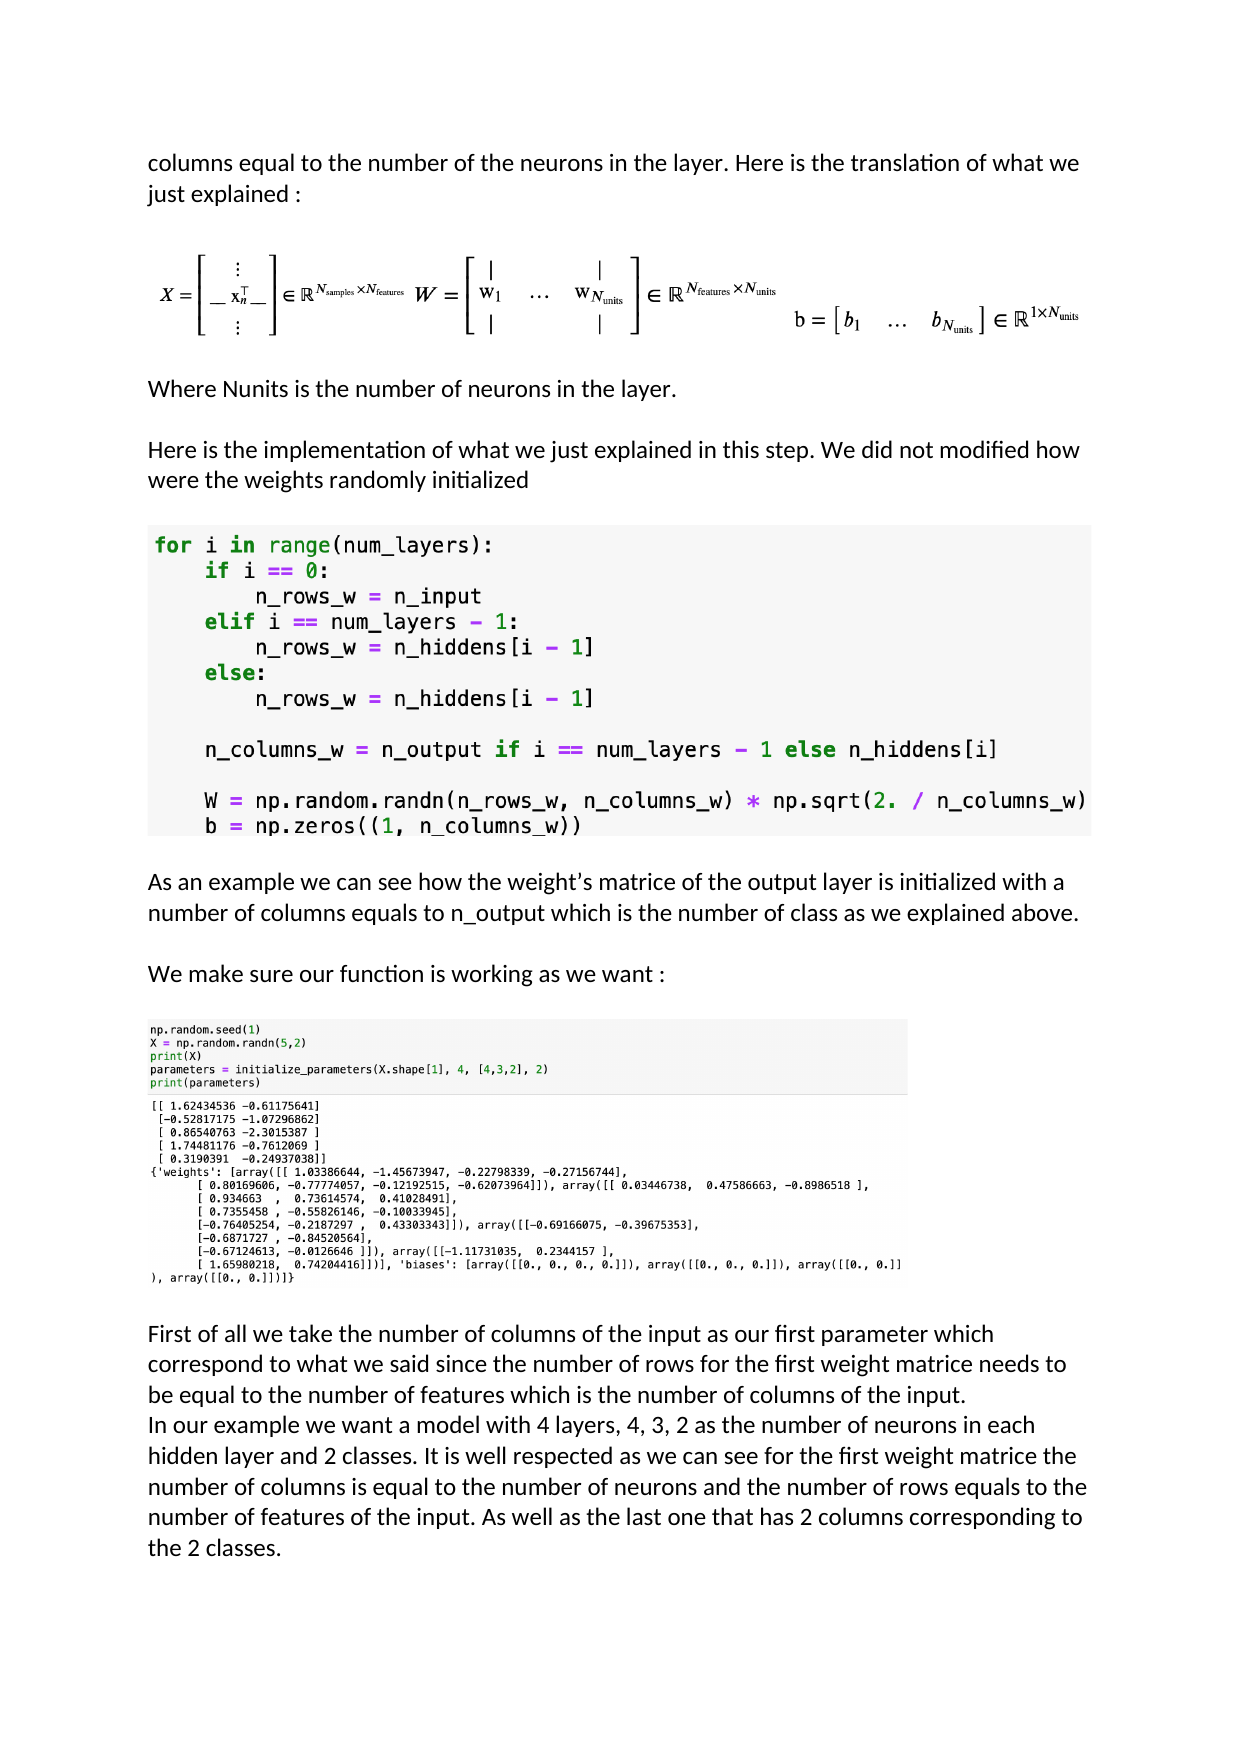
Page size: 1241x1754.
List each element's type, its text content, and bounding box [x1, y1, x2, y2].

text First of all we take the number of columns of the input as our first parameter which correspond to what we said since the number of rows for the first weight matrice needs to be equal to the number of features which is the number of columns of the input. [148, 1318, 1093, 1409]
text In our example we want a model with 4 layers, 4, 3, 2 as the number of neurons in each hidden layer and 2 classes. It is well respected as we can see for the first weight matrice the number of columns is equal to the number of neurons and the number of rows equals to the number of features of the input. As well as the last one that has 2 columns corresponding to the 2 classes. [148, 1409, 1093, 1562]
picture [147, 1019, 908, 1288]
picture [153, 239, 1087, 343]
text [148, 148, 1093, 209]
picture [147, 525, 1092, 836]
text As an example we can see how the weight’s matrice of the output layer is initialized with a number of columns equals to n_output which is the number of class as we explained above. [148, 867, 1093, 928]
text We make sure our function is working as we want : [148, 958, 1093, 989]
text Here is the implementation of what we just explained in this step. We did not modified how were the weights randomly initialized [148, 434, 1093, 495]
text Where Nunits is the number of neurons in the layer. [148, 373, 1093, 403]
